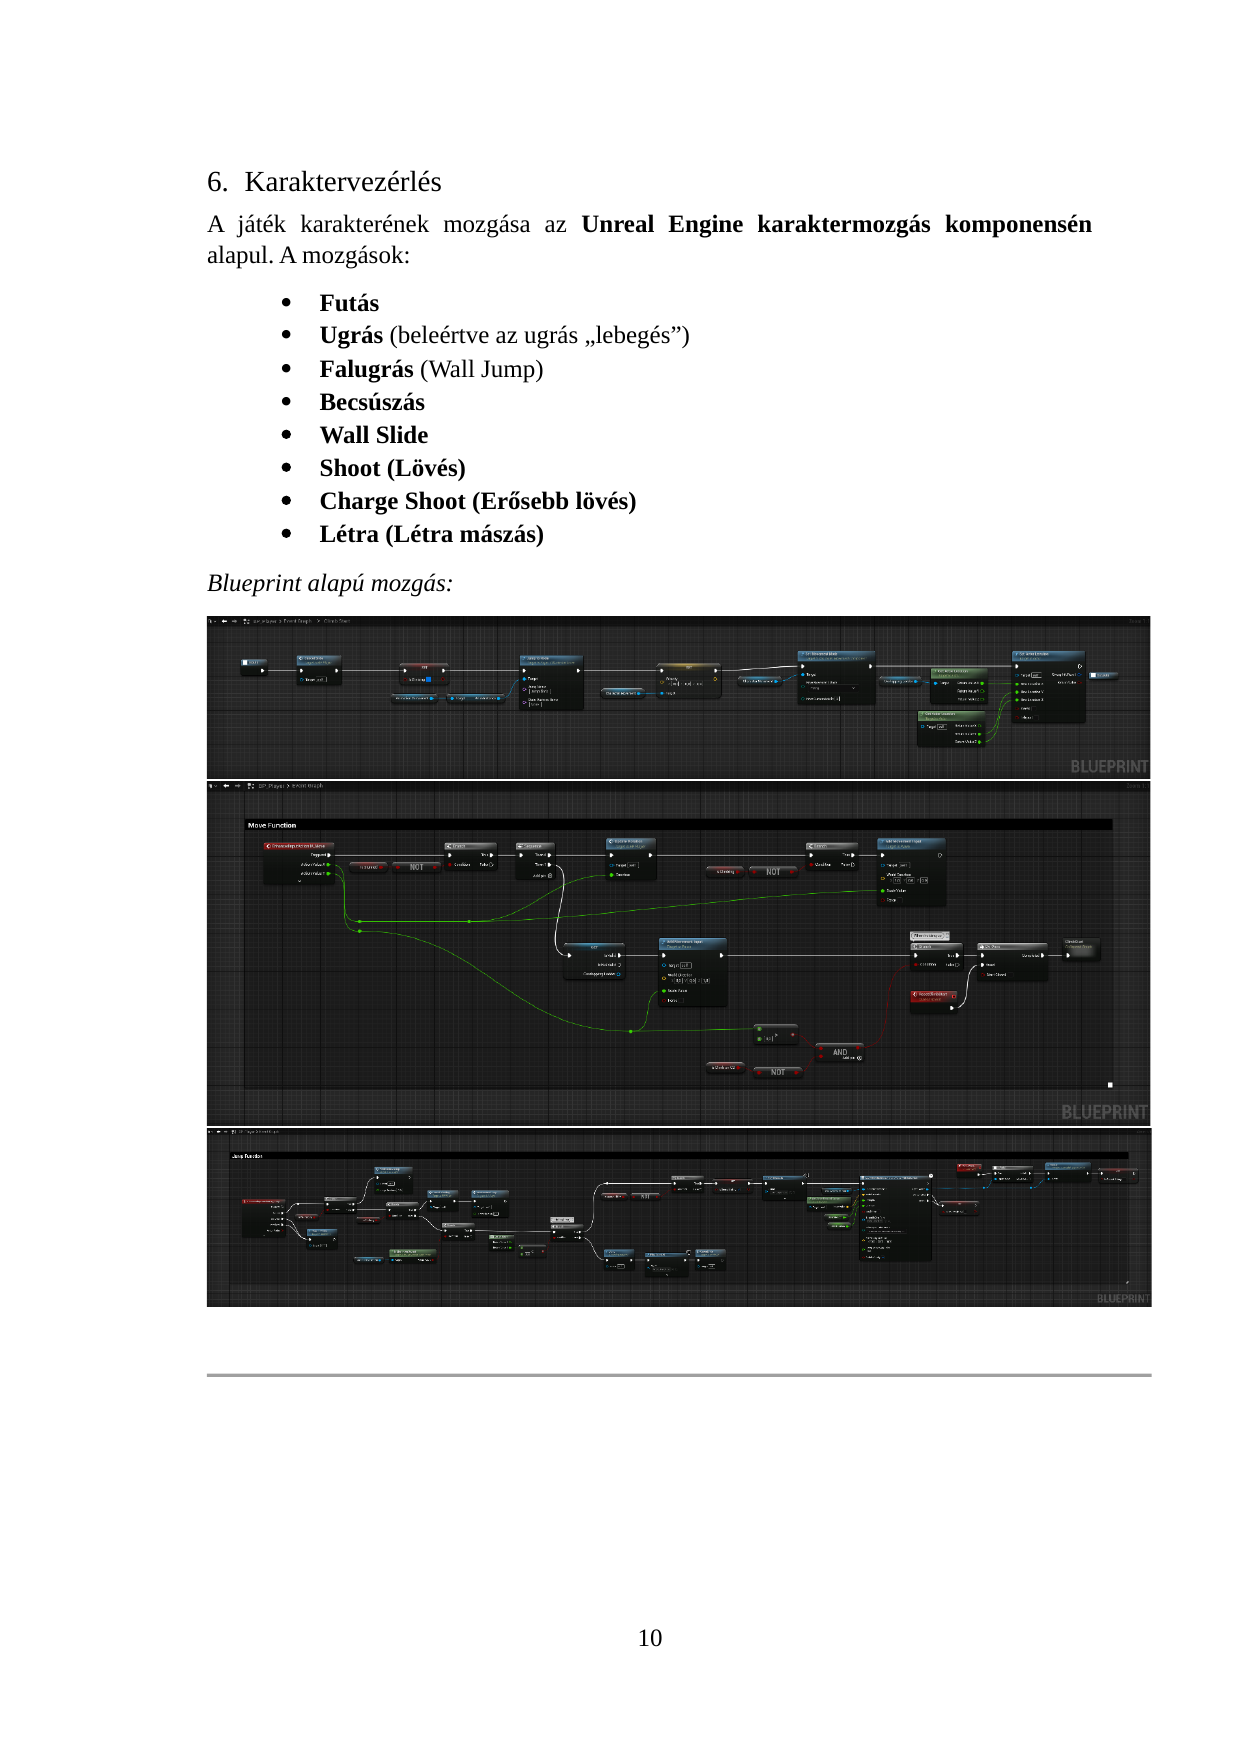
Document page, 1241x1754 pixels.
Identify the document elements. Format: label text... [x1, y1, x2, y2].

list Ugrás (beleértve az ugrás „lebegés”) [282, 321, 1092, 349]
list Létra (Létra mászás) [282, 519, 1092, 547]
list Futás [282, 288, 1092, 316]
text A játék karakterének mozgása az Unreal Engine karaktermozgás komponensén alapul. A mozgások: [207, 209, 1092, 269]
list Charge Shoot (Erősebb lövés) [282, 486, 1092, 514]
list Becsúszás [282, 387, 1092, 415]
picture [206, 1128, 1152, 1307]
subtitle Karaktervezérlés [207, 164, 1092, 198]
picture [206, 616, 1151, 779]
list Wall Slide [282, 420, 1092, 448]
picture [206, 781, 1151, 1126]
text Blueprint alapú mozgás: [207, 568, 1092, 597]
list Shoot (Lövés) [282, 453, 1092, 481]
list Falugrás (Wall Jump) [282, 354, 1092, 382]
